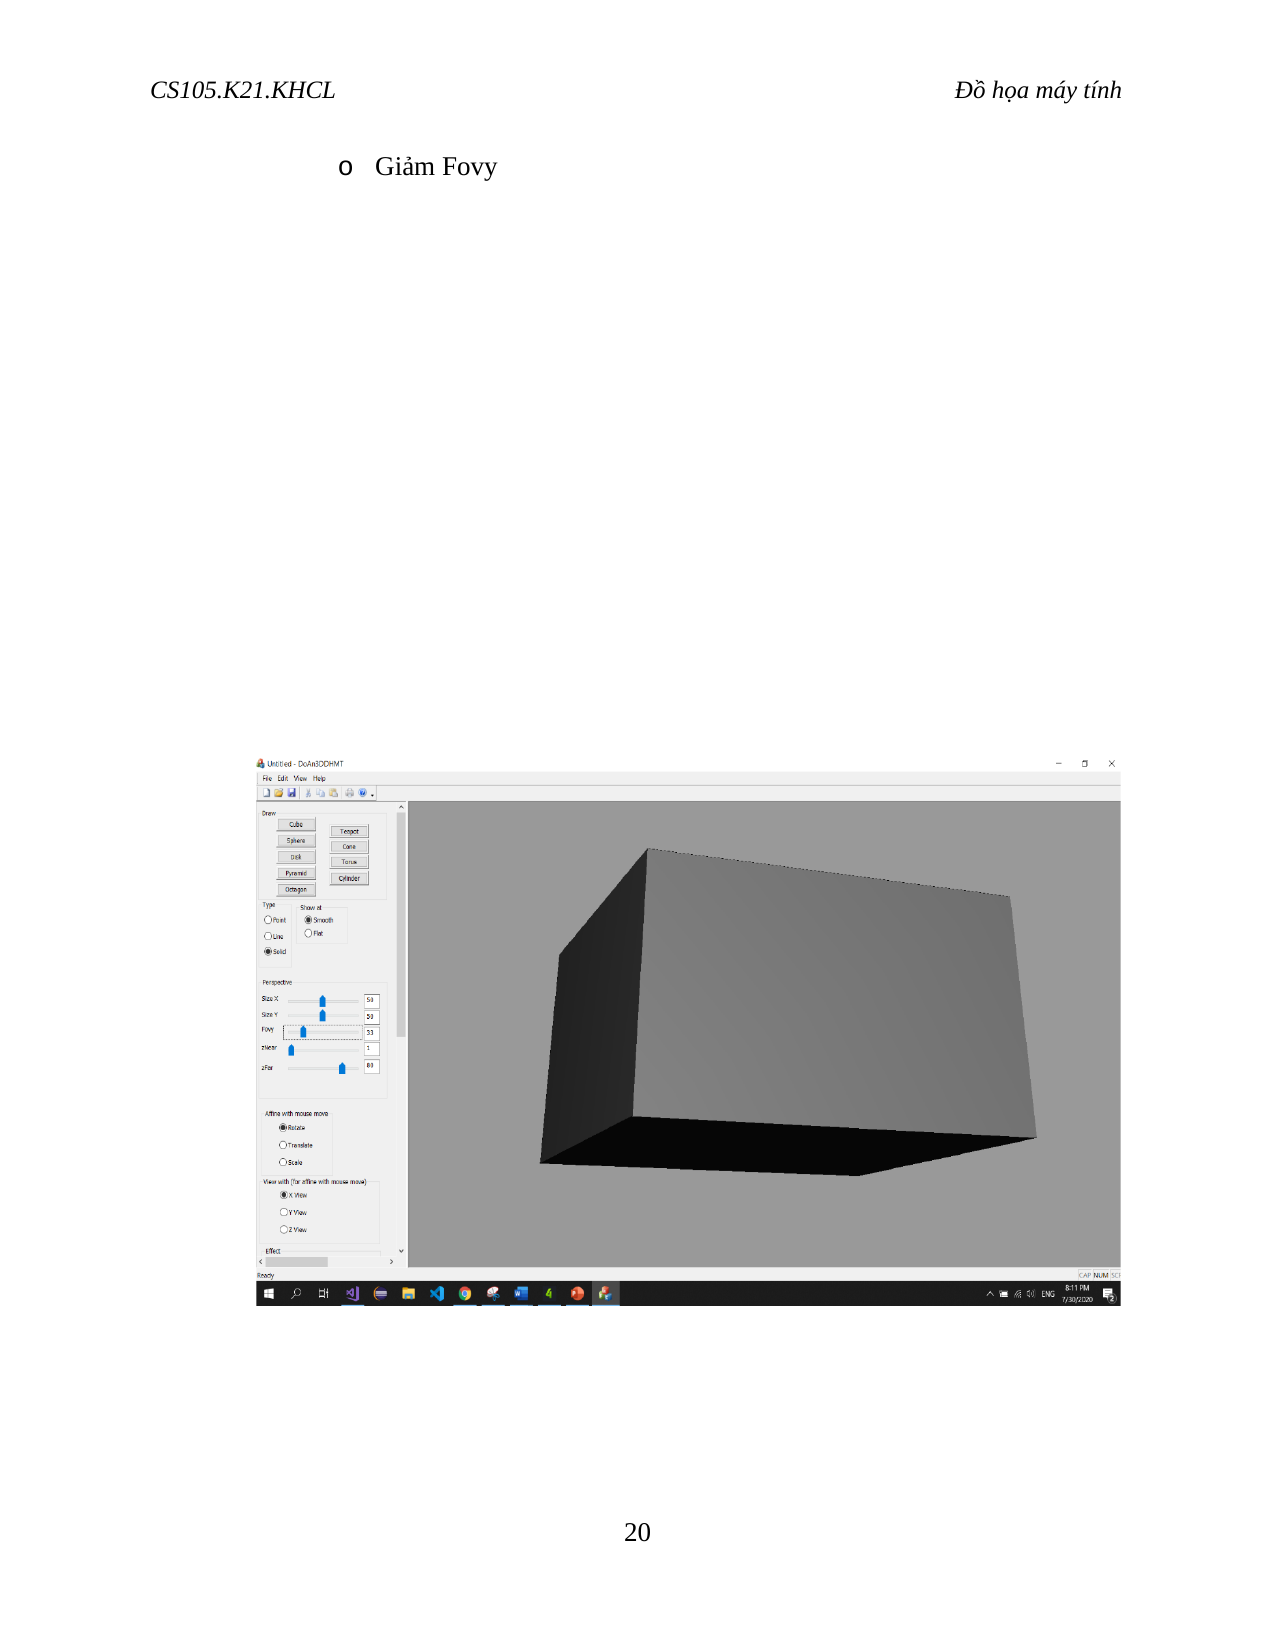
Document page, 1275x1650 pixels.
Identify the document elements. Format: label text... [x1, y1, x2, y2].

list Giảm Fovy [337, 150, 1125, 183]
picture [255, 757, 1120, 1304]
